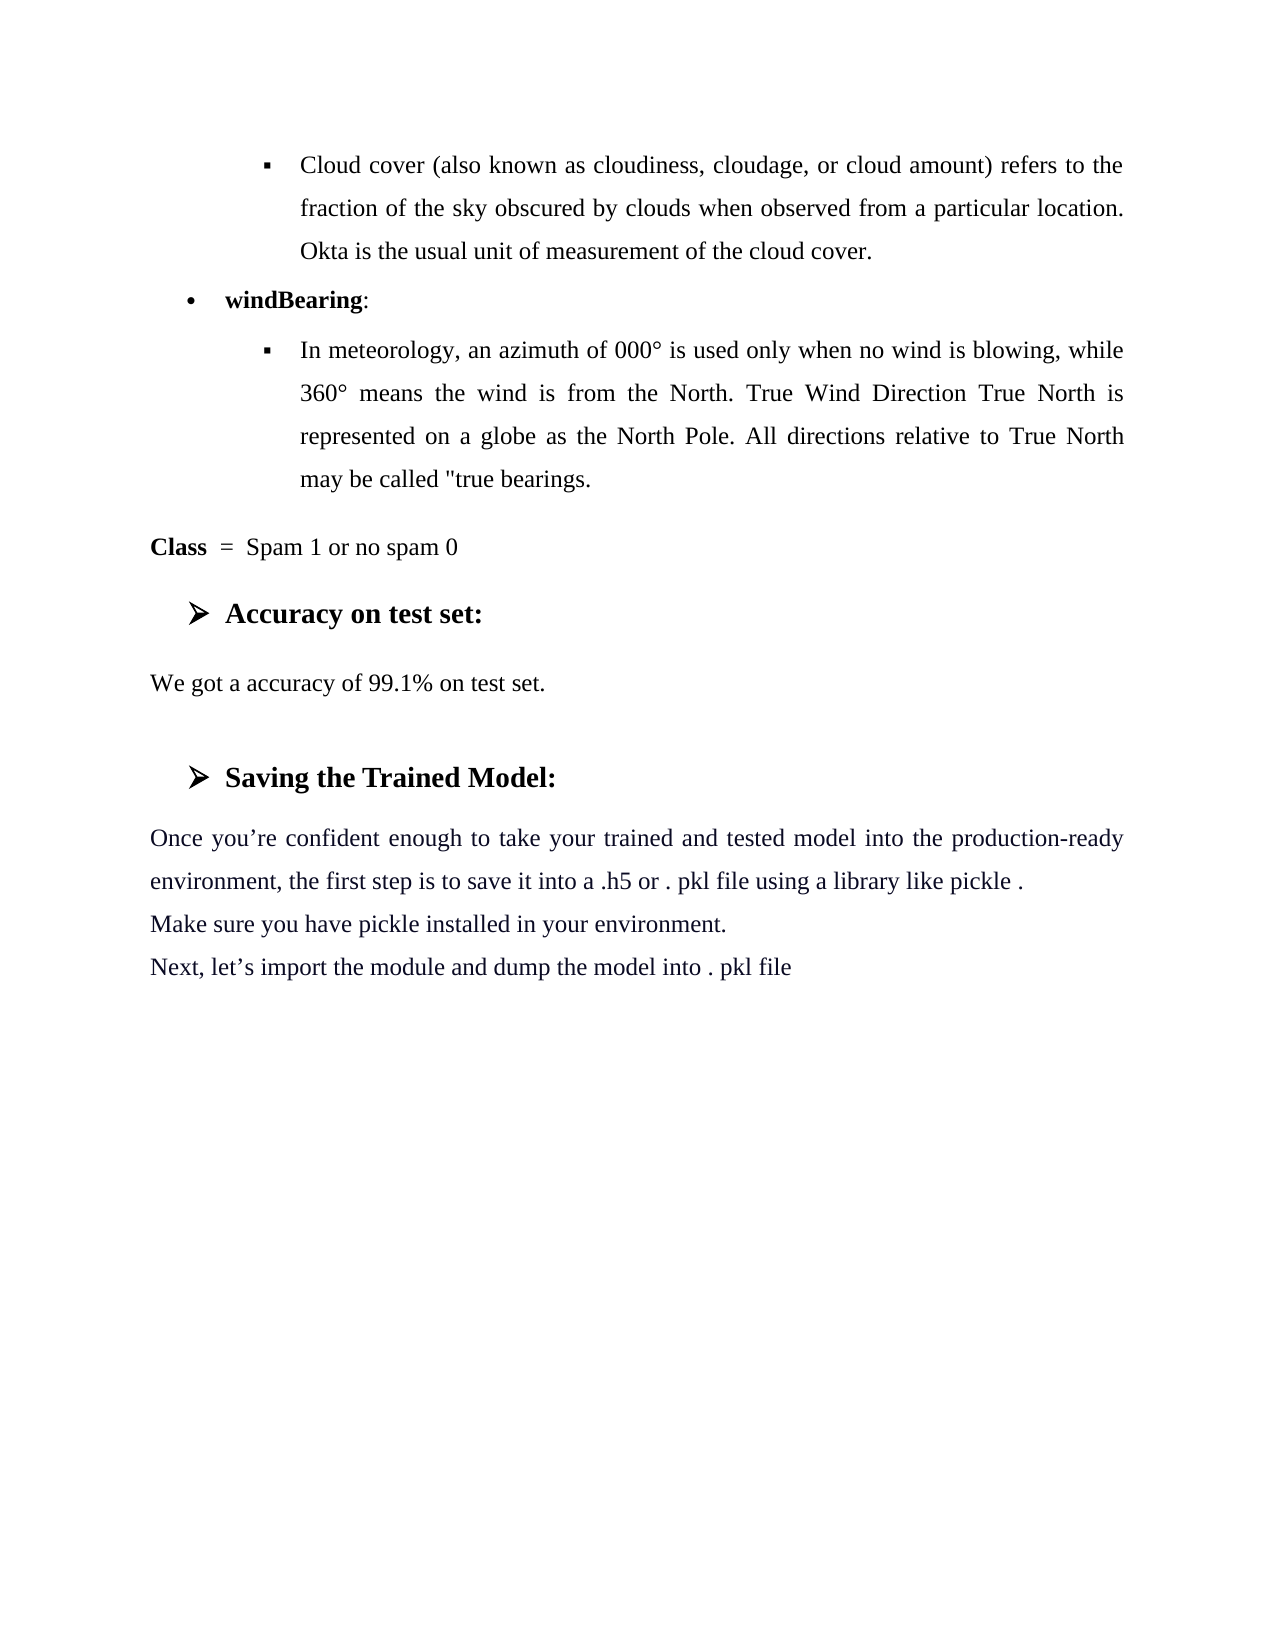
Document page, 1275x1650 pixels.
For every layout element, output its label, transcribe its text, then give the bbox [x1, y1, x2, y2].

text We got a accuracy of 99.1% on test set. [150, 668, 1125, 696]
text Once you’re confident enough to take your trained and tested model into the production-ready environment, the first step is to save it into a .h5 or . pkl file using a library like pickle . [150, 823, 1125, 895]
list windBearing: [187, 286, 1125, 314]
list Cloud cover (also known as cloudiness, cloudage, or cloud amount) refers to the fraction of the sky obscured by clouds when observed from a particular location. Okta is the usual unit of measurement of the cloud cover. [262, 150, 1125, 265]
text Class = Spam 1 or no spam 0 [150, 532, 1125, 561]
text Next, let’s import the module and dump the model into . pkl file [150, 952, 1125, 981]
list Saving the Trained Model: [187, 760, 1125, 794]
text Make sure you have pickle installed in your environment. [150, 909, 1125, 938]
list Accuracy on test set: [187, 596, 1125, 630]
list In meteorology, an azimuth of 000° is used only when no wind is blowing, while 360° means the wind is from the North. True Wind Direction True North is represented on a globe as the North Pole. All directions relative to True North may be called "true bearings. [262, 335, 1125, 493]
